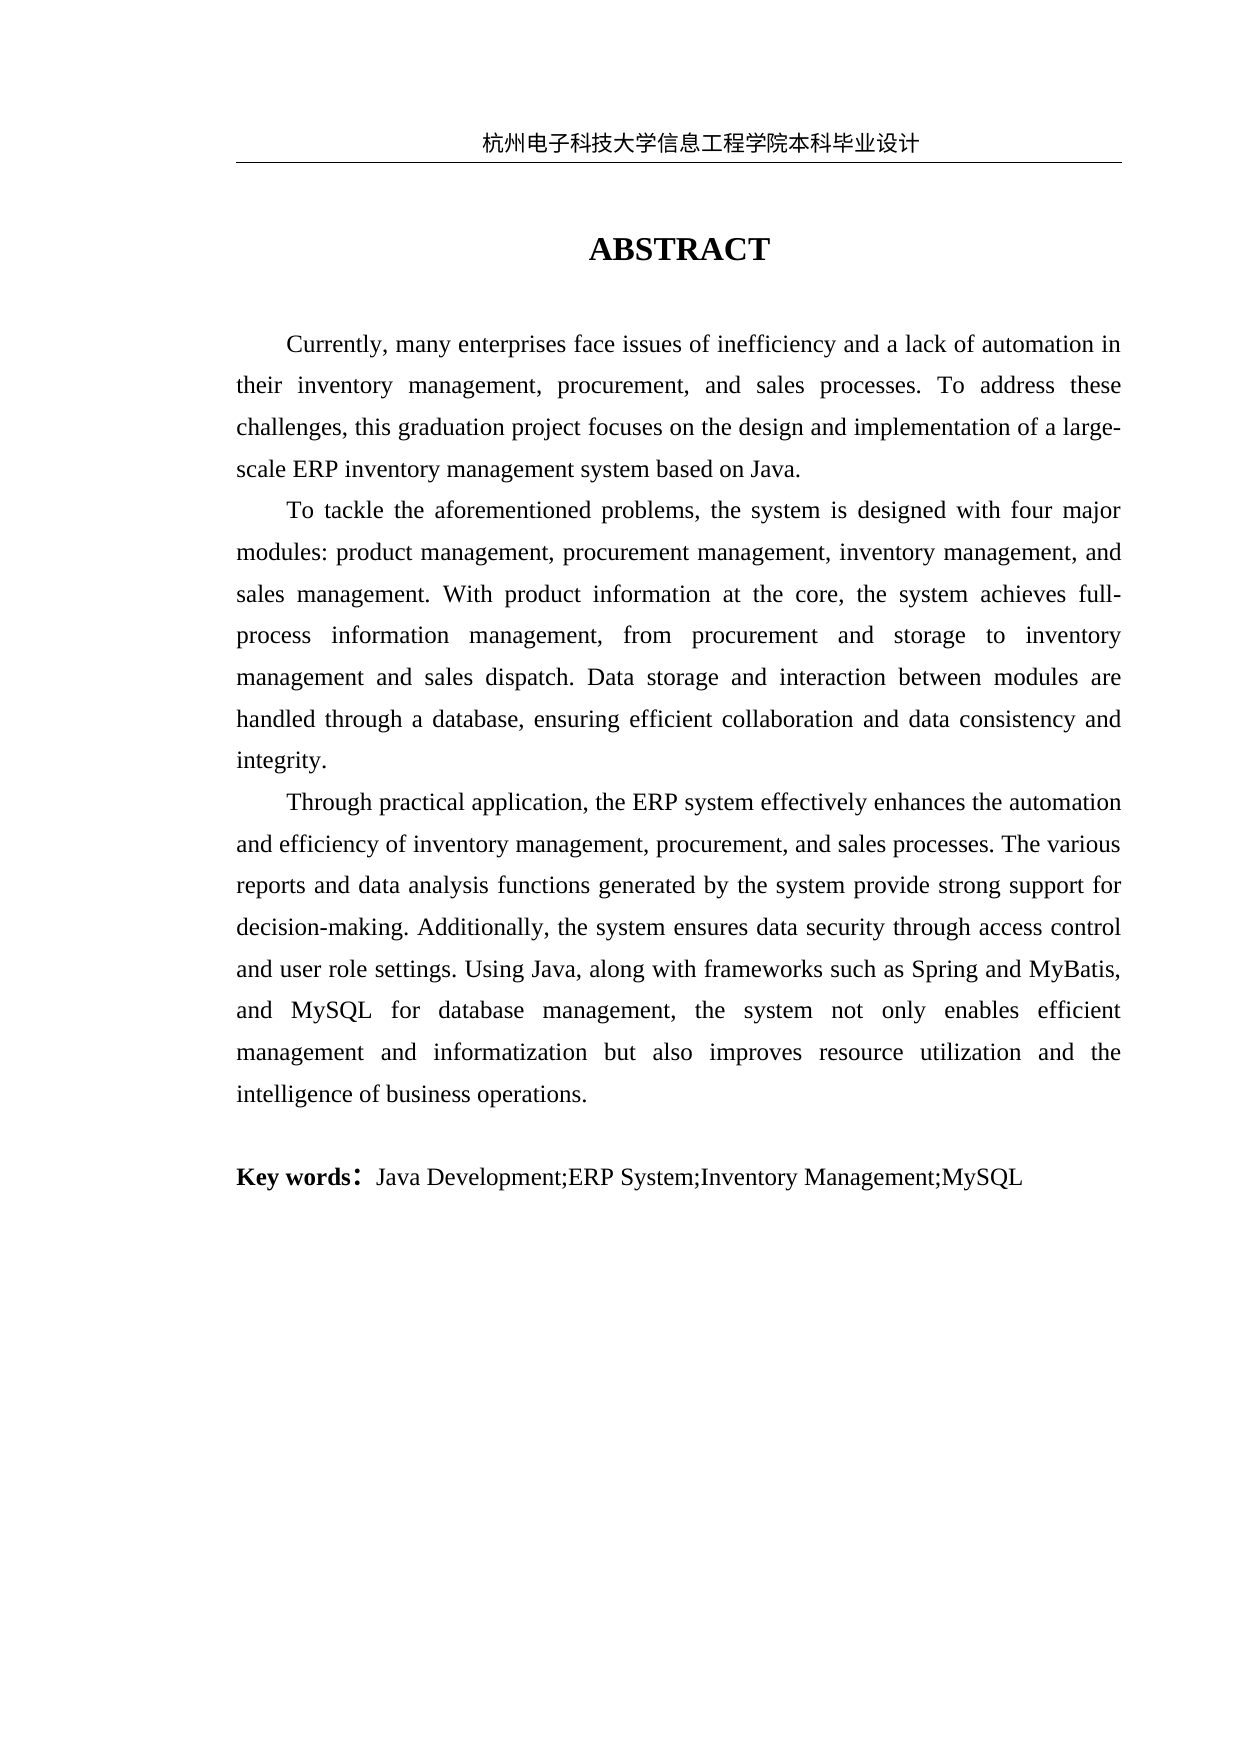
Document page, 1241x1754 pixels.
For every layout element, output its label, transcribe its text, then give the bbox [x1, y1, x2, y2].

text ABSTRACT [236, 227, 1122, 269]
text Currently, many enterprises face issues of inefficiency and a lack of automation in their inventory management, procurement, and sales processes. To address these challenges, this graduation project focuses on the design and implementation of a large-scale ERP inventory management system based on Java. [236, 319, 1122, 486]
text Through practical application, the ERP system effectively enhances the automation and efficiency of inventory management, procurement, and sales processes. The various reports and data analysis functions generated by the system provide strong support for decision-making. Additionally, the system ensures data security through access control and user role settings. Using Java, along with frameworks such as Spring and MyBatis, and MySQL for database management, the system not only enables efficient management and informatization but also improves resource utilization and the intelligence of business operations. [236, 777, 1122, 1111]
text Key words：Java Development;ERP System;Inventory Management;MySQL [236, 1152, 1122, 1194]
text To tackle the aforementioned problems, the system is designed with four major modules: product management, procurement management, inventory management, and sales management. With product information at the core, the system achieves full-process information management, from procurement and storage to inventory management and sales dispatch. Data storage and interaction between modules are handled through a database, ensuring efficient collaboration and data consistency and integrity. [236, 486, 1122, 777]
